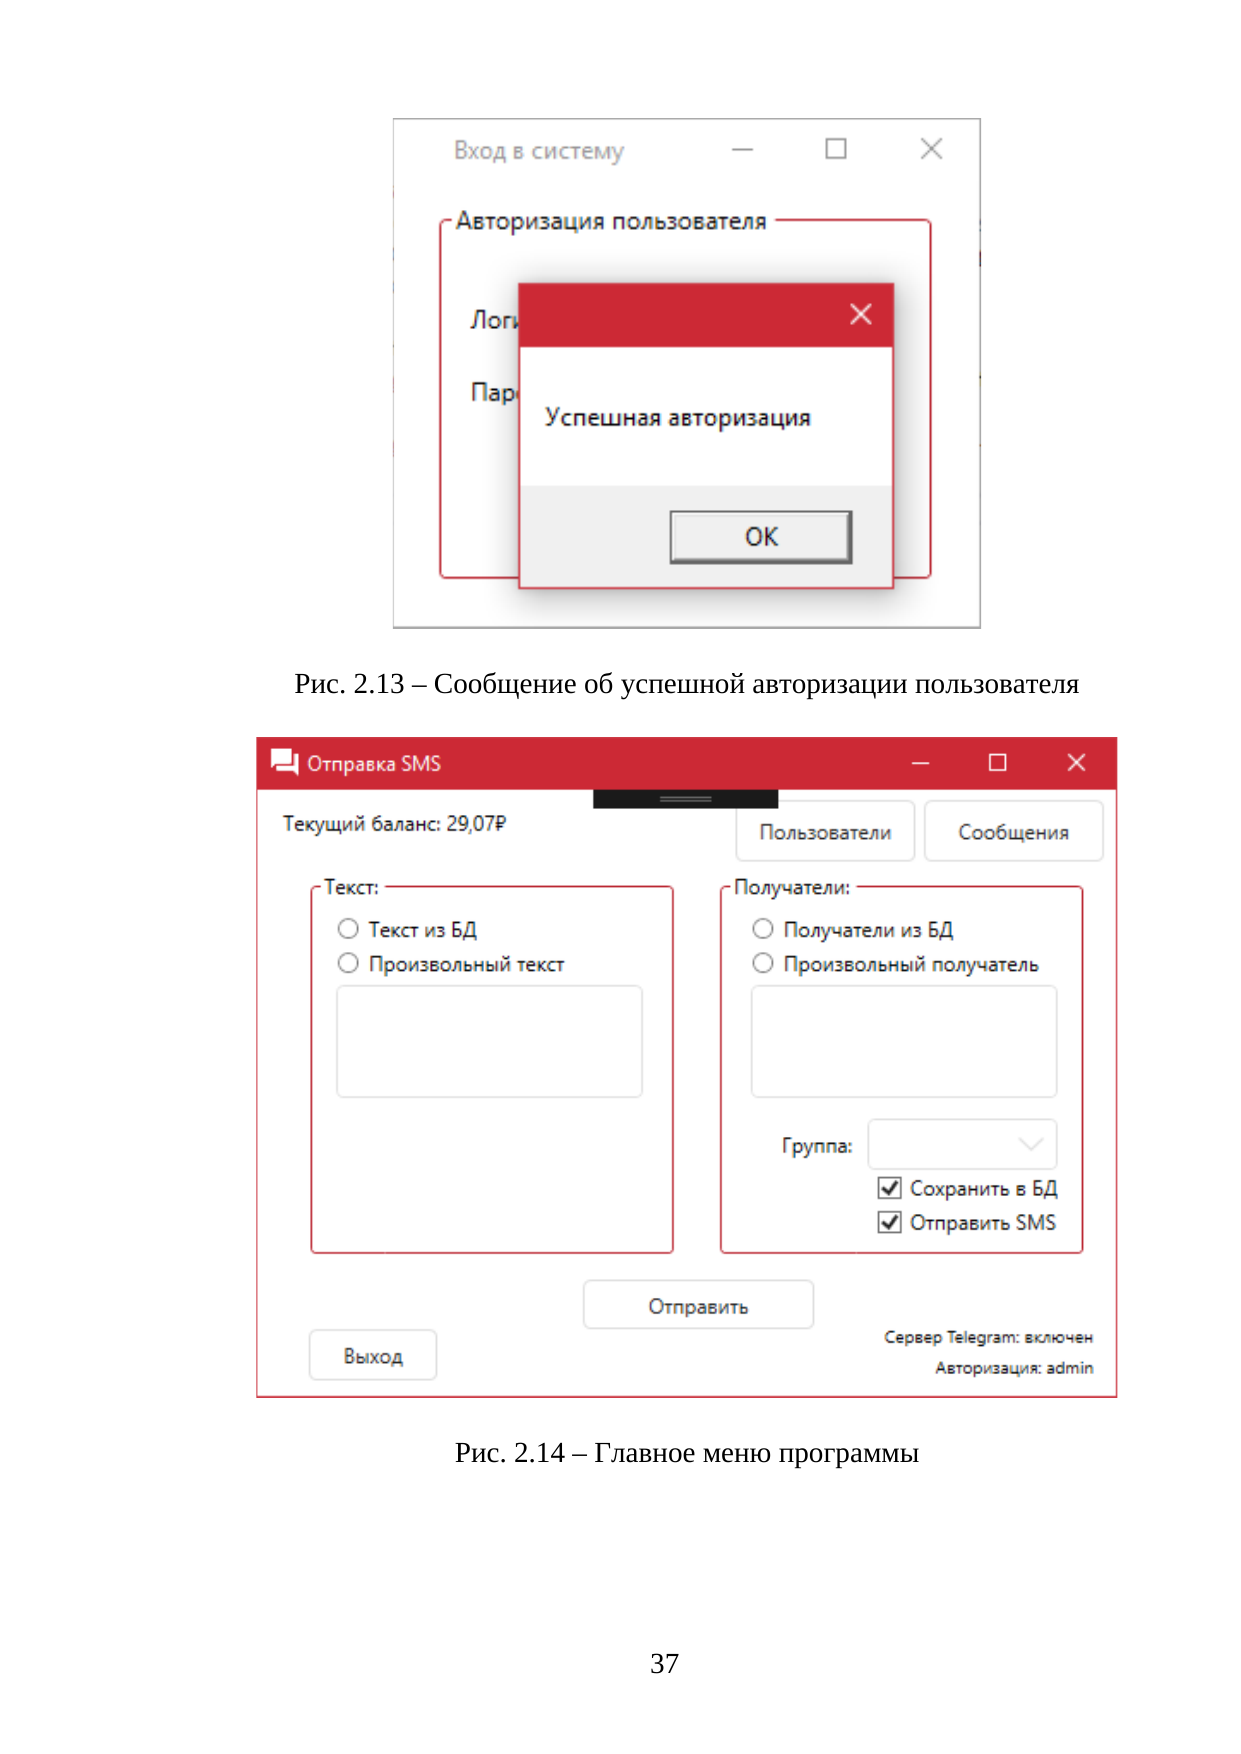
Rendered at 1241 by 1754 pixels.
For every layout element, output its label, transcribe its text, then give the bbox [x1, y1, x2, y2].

text Рис. 2.13 – Сообщение об успешной авторизации пользователя [222, 667, 1152, 700]
text Рис. 2.14 – Главное меню программы [222, 1435, 1152, 1469]
picture [392, 118, 982, 629]
picture [256, 737, 1118, 1398]
